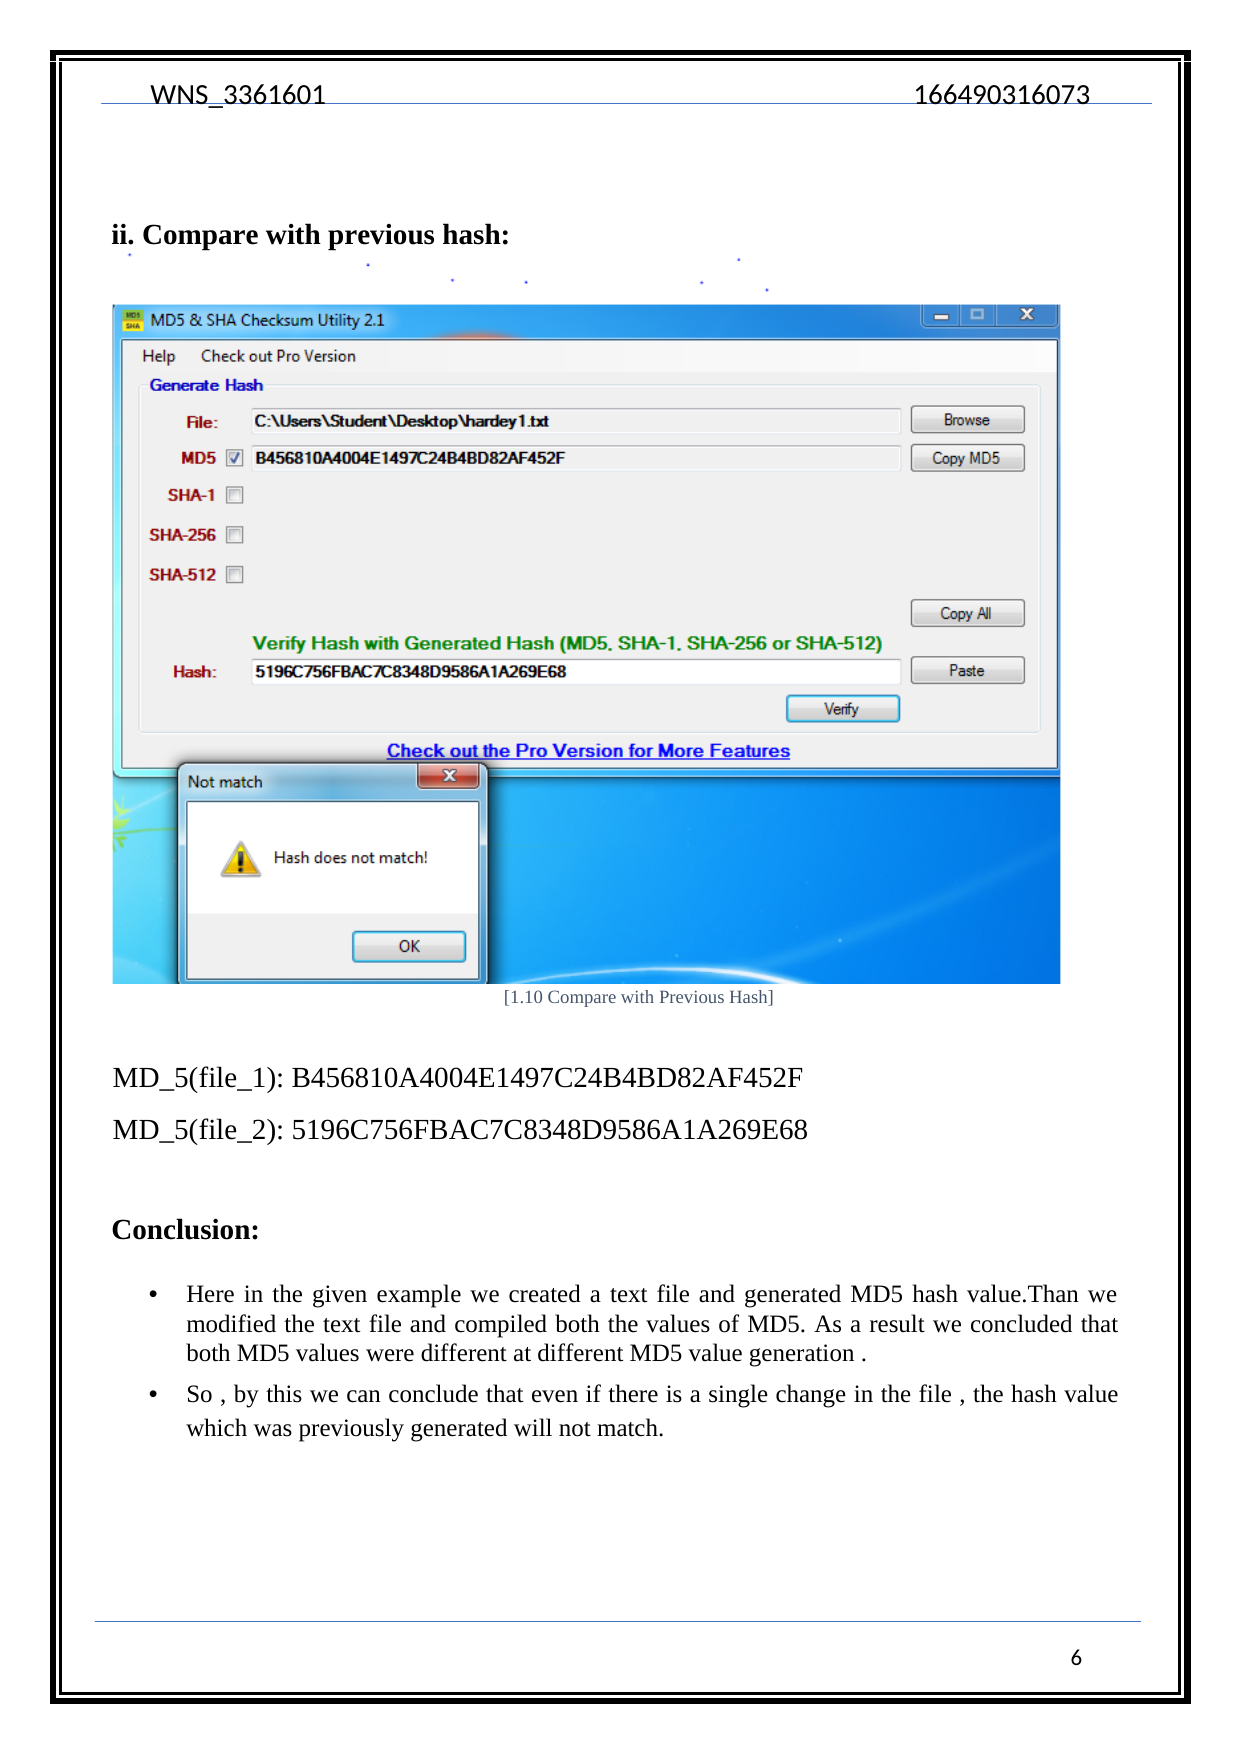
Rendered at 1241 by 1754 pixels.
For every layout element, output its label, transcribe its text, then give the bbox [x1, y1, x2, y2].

picture [112, 253, 1061, 984]
text [1.10 Compare with Previous Hash] [150, 986, 1128, 1008]
list So , by this we can conclude that even if there is a single change in the file , the hash value which was previously generated will not match. [148, 1379, 1119, 1442]
text MD_5(file_1): B456810A4004E1497C24B4BD82AF452F [112, 1060, 993, 1093]
text ii. Compare with previous hash: [111, 217, 1128, 251]
text Conclusion: [111, 1212, 1128, 1246]
list Here in the given example we created a text file and generated MD5 hash value.Than we modified the text file and compiled both the values of MD5. As a result we concluded that both MD5 values were different at different MD5 value generation . [148, 1279, 1119, 1367]
text MD_5(file_2): 5196C756FBAC7C8348D9586A1A269E68 [112, 1112, 993, 1146]
